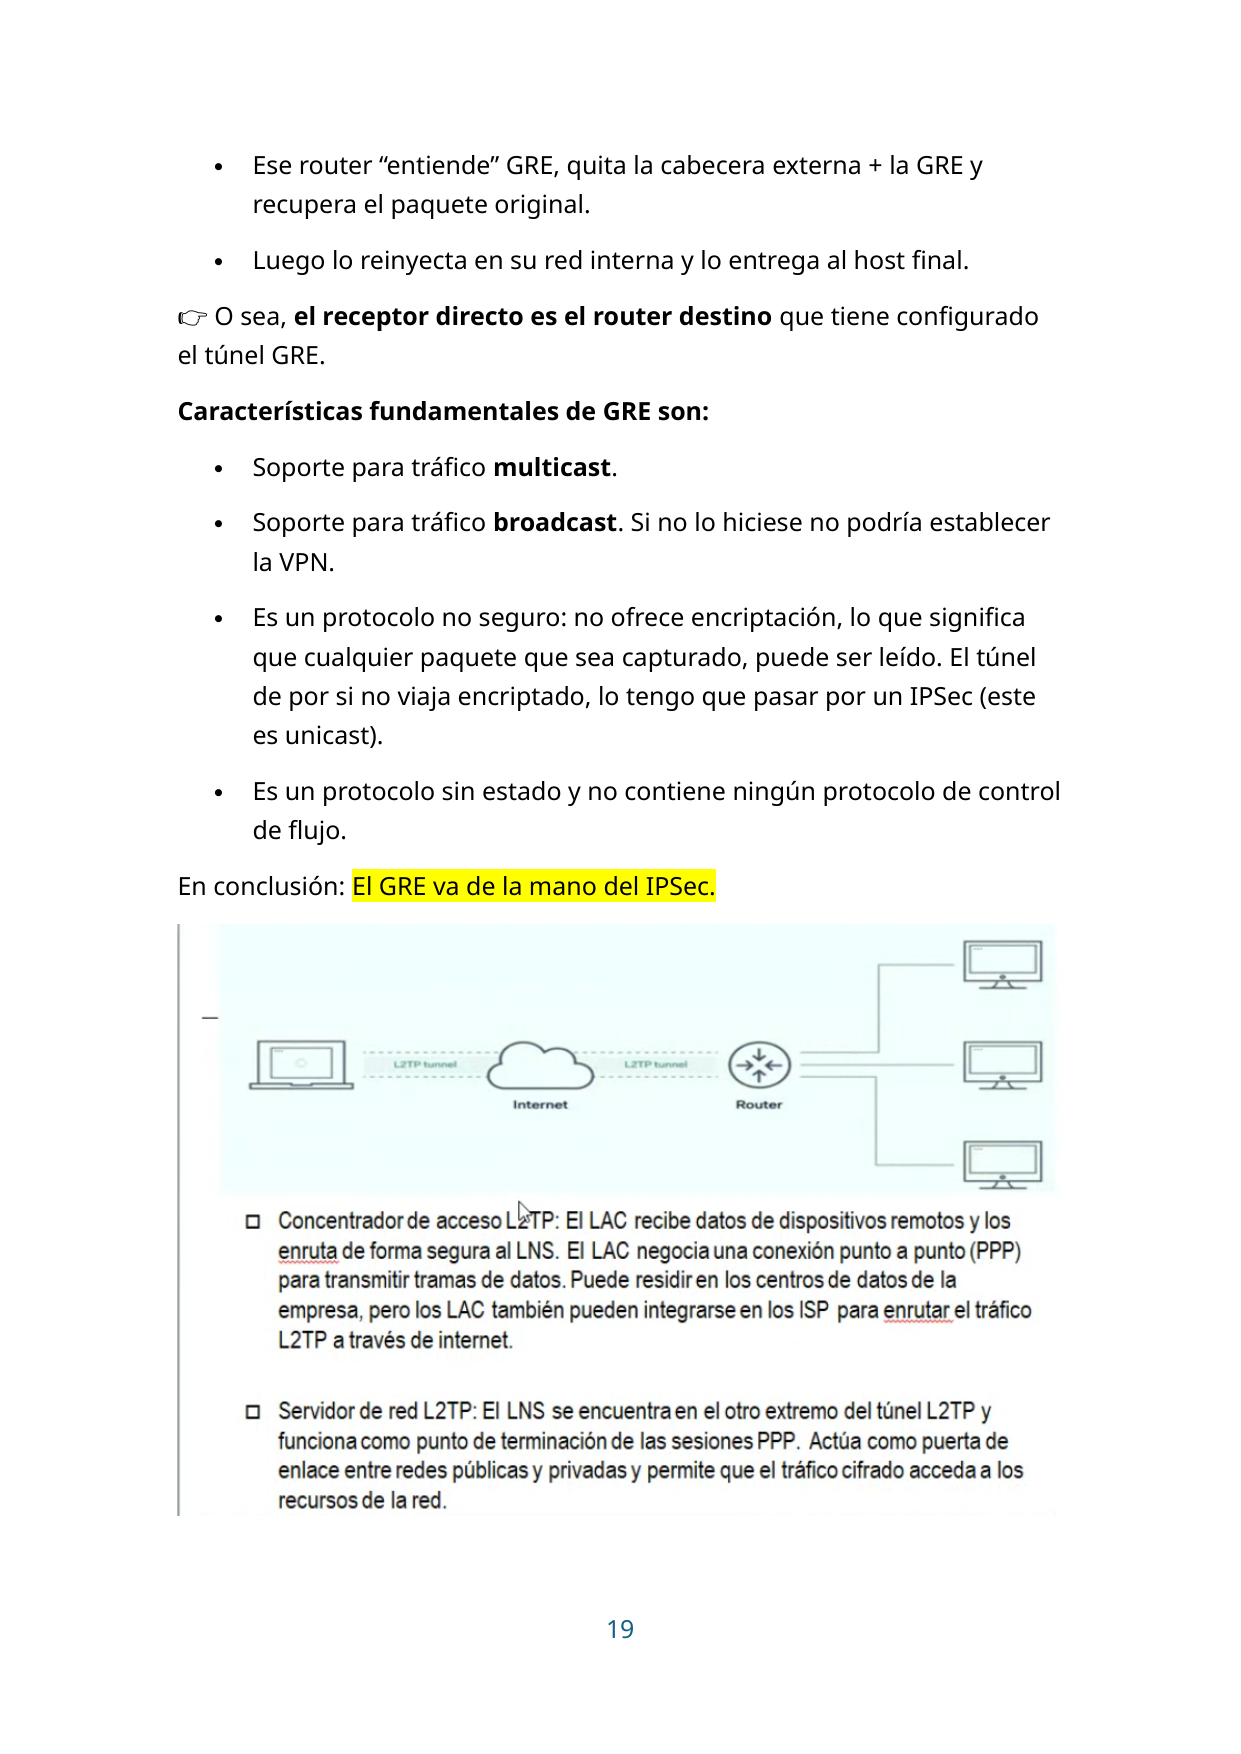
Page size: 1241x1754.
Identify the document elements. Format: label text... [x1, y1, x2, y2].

list Soporte para tráfico multicast. [215, 449, 1063, 483]
list Es un protocolo sin estado y no contiene ningún protocolo de control de flujo. [215, 773, 1063, 847]
text 👉 O sea, el receptor directo es el router destino que tiene configurado el túnel GRE. [177, 298, 1063, 372]
text En conclusión: El GRE va de la mano del IPSec. [177, 868, 1063, 902]
list Es un protocolo no seguro: no ofrece encriptación, lo que significa que cualquier paquete que sea capturado, puede ser leído. El túnel de por si no viaja encriptado, lo tengo que pasar por un IPSec (este es unicast). [215, 600, 1063, 752]
text Características fundamentales de GRE son: [177, 393, 1063, 427]
list Soporte para tráfico broadcast. Si no lo hiciese no podría establecer la VPN. [215, 505, 1063, 578]
list Luego lo reinyecta en su red interna y lo entrega al host final. [215, 243, 1063, 277]
picture [177, 924, 1063, 1516]
list Ese router “entiende” GRE, quita la cabecera externa + la GRE y recupera el paquete original. [215, 148, 1063, 221]
